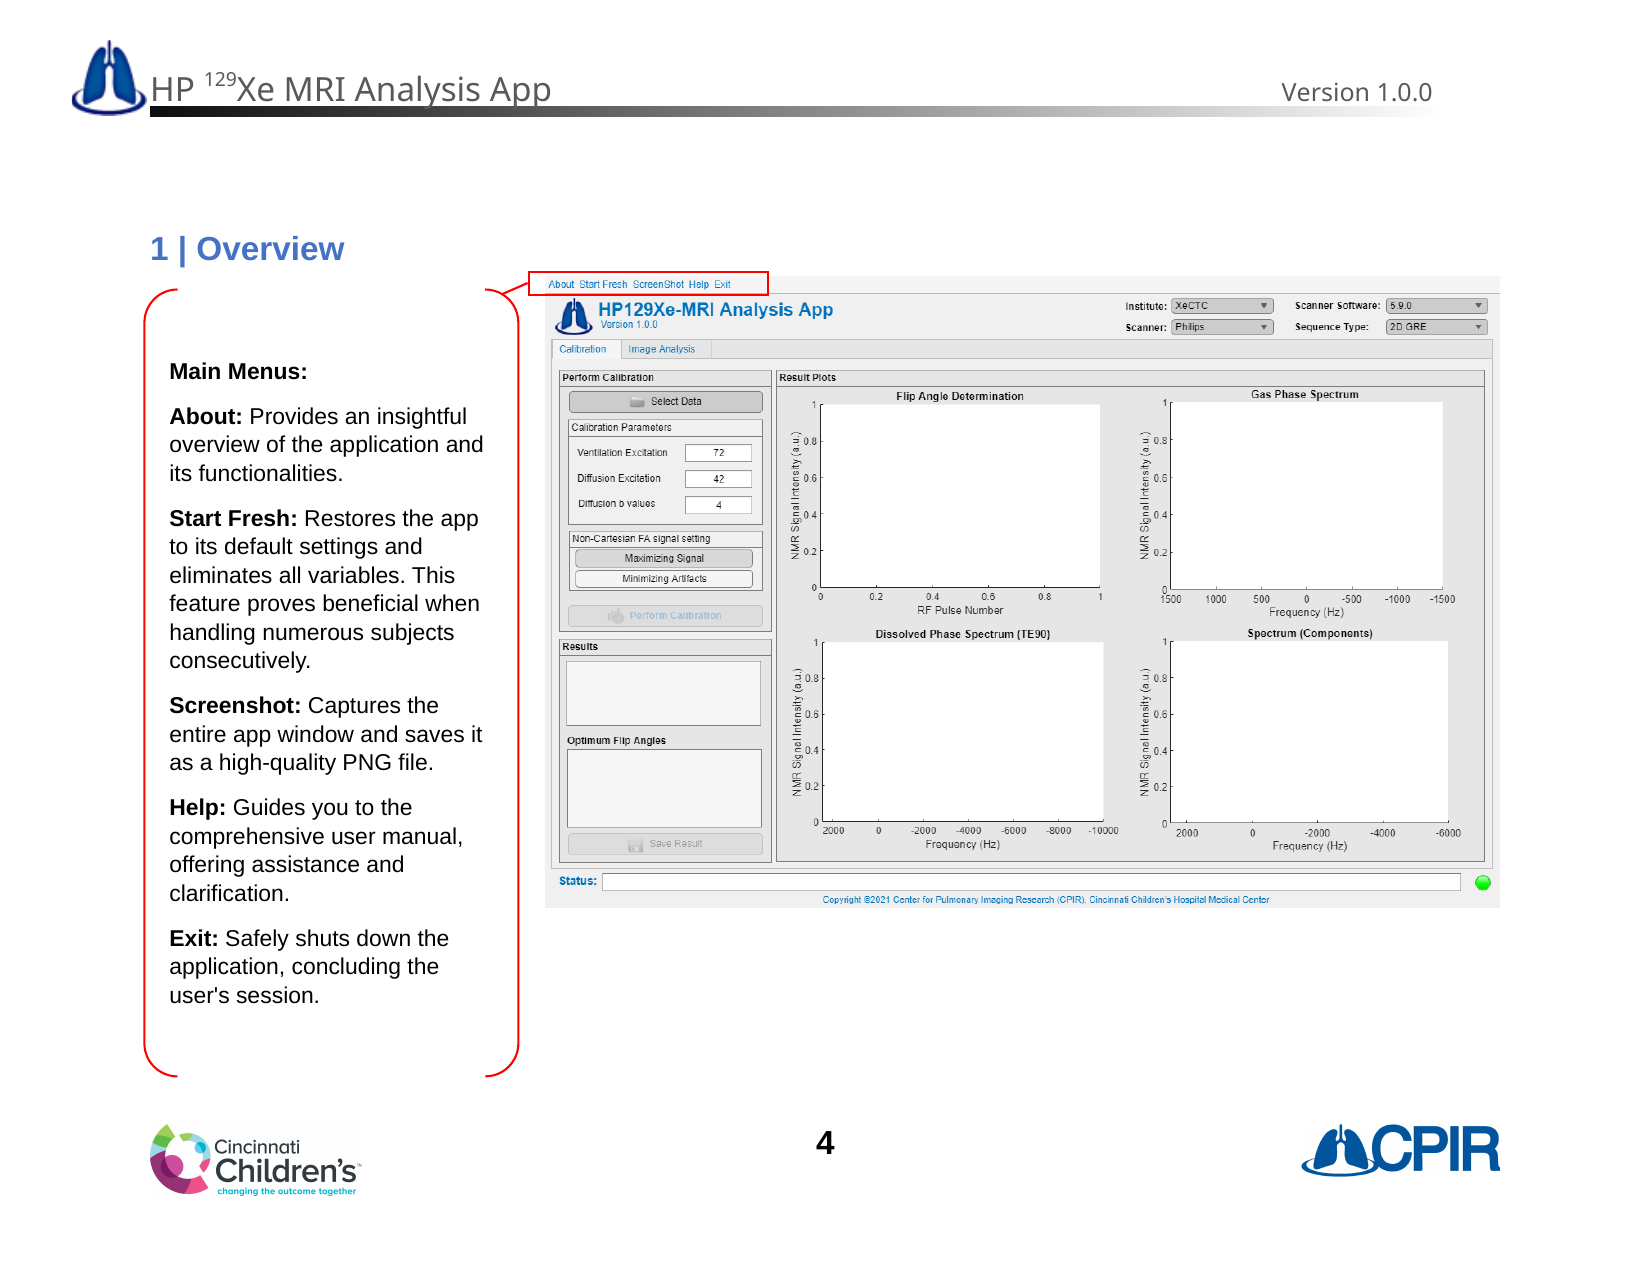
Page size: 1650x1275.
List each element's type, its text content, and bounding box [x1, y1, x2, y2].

subtitle 1 | Overview [150, 229, 1500, 267]
picture [544, 276, 1500, 908]
picture [544, 276, 767, 294]
picture [1301, 1124, 1500, 1177]
picture [71, 40, 147, 116]
picture [150, 1124, 362, 1196]
